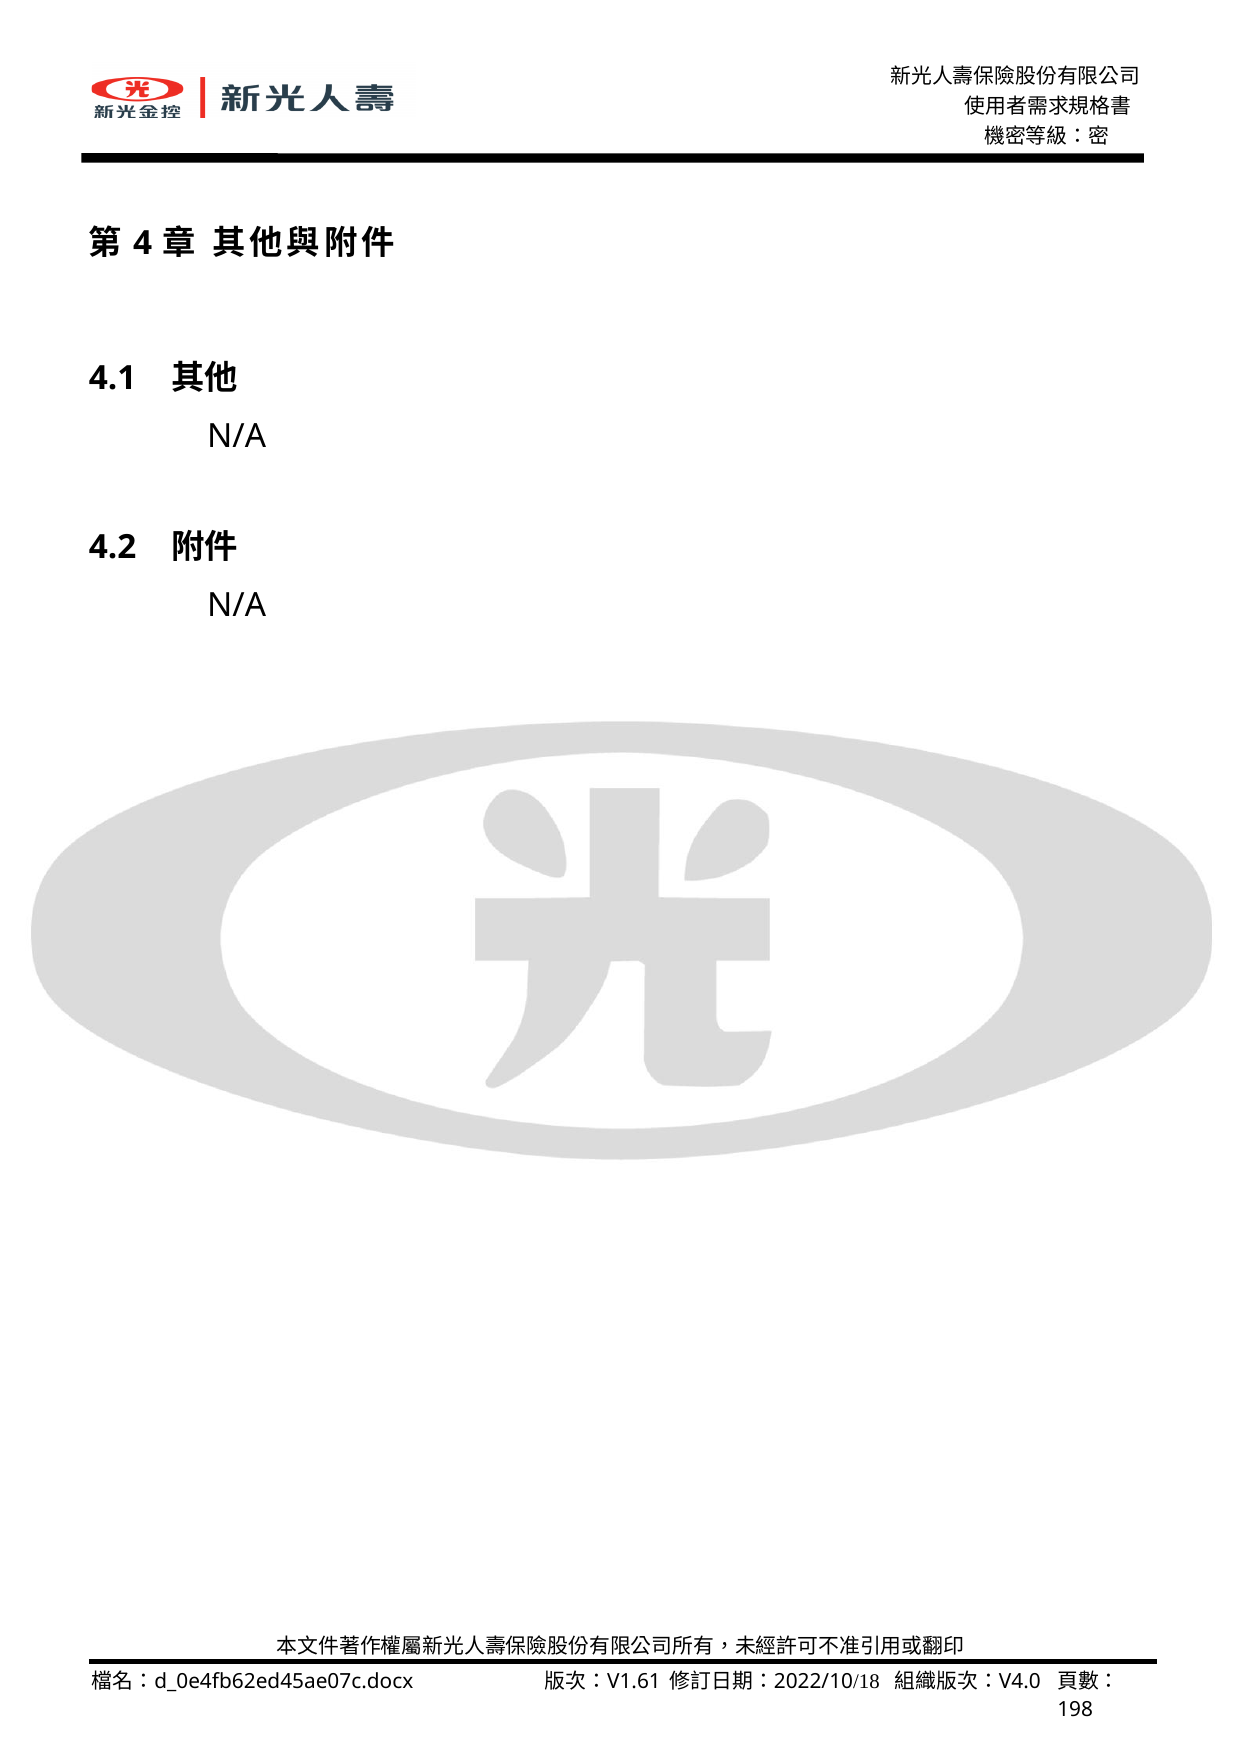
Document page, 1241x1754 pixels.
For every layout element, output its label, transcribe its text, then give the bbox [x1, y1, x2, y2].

picture [25, 713, 1215, 1166]
subtitle 4.2 附件 [89, 519, 1152, 568]
text N/A [207, 581, 1152, 626]
picture [91, 61, 417, 118]
text N/A [207, 412, 1152, 457]
subtitle 第4章 其他與附件 [89, 216, 1152, 264]
subtitle 4.1 其他 [89, 351, 1152, 399]
